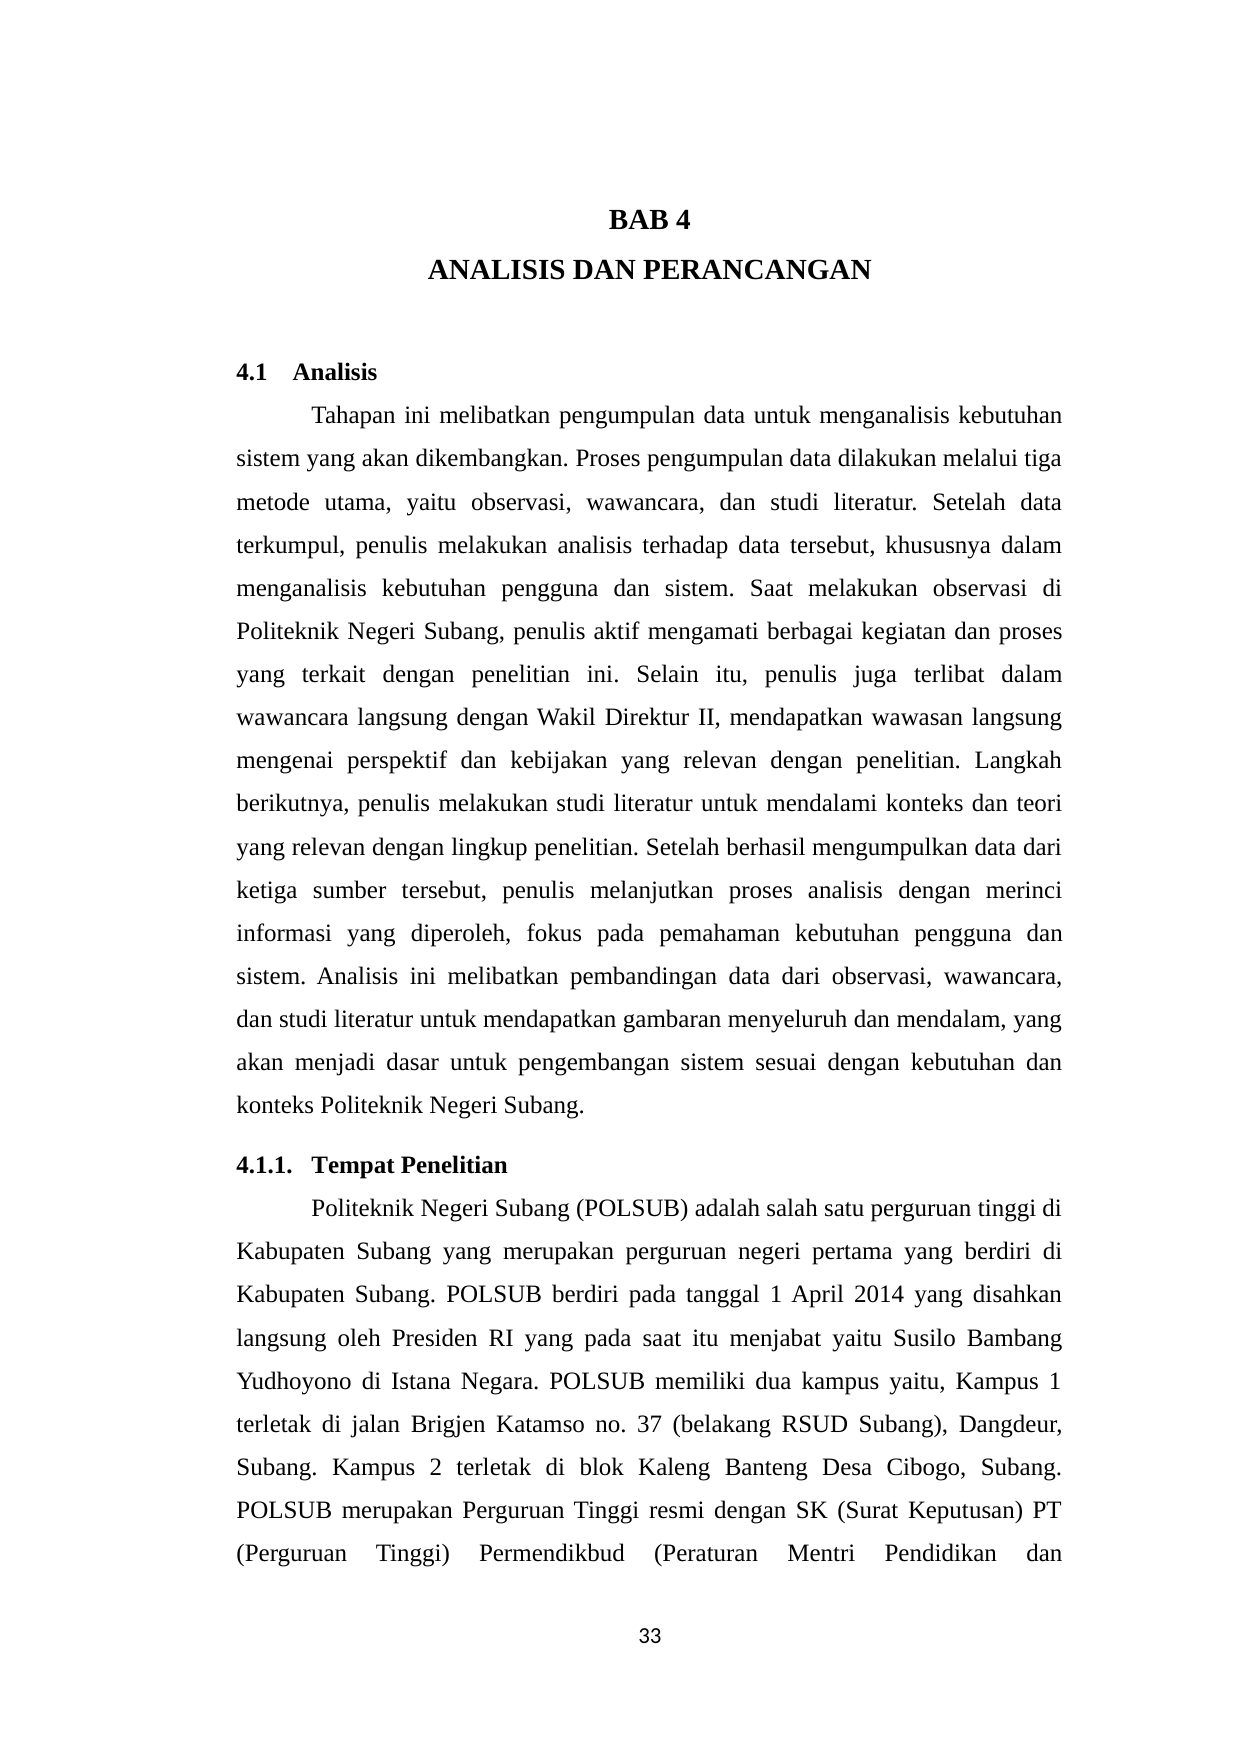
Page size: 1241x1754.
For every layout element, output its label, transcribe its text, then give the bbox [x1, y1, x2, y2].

subtitle Tempat Penelitian [236, 1150, 1063, 1179]
subtitle ANALISIS DAN PERANCANGAN [236, 252, 1063, 286]
subtitle BAB 4 [236, 202, 1063, 236]
text Tahapan ini melibatkan pengumpulan data untuk menganalisis kebutuhan sistem yang akan dikembangkan. Proses pengumpulan data dilakukan melalui tiga metode utama, yaitu observasi, wawancara, dan studi literatur. Setelah data terkumpul, penulis melakukan analisis terhadap data tersebut, khususnya dalam menganalisis kebutuhan pengguna dan sistem. Saat melakukan observasi di Politeknik Negeri Subang, penulis aktif mengamati berbagai kegiatan dan proses yang terkait dengan penelitian ini. Selain itu, penulis juga terlibat dalam wawancara langsung dengan Wakil Direktur II, mendapatkan wawasan langsung mengenai perspektif dan kebijakan yang relevan dengan penelitian. Langkah berikutnya, penulis melakukan studi literatur untuk mendalami konteks dan teori yang relevan dengan lingkup penelitian. Setelah berhasil mengumpulkan data dari ketiga sumber tersebut, penulis melanjutkan proses analisis dengan merinci informasi yang diperoleh, fokus pada pemahaman kebutuhan pengguna dan sistem. Analisis ini melibatkan pembandingan data dari observasi, wawancara, dan studi literatur untuk mendapatkan gambaran menyeluruh dan mendalam, yang akan menjadi dasar untuk pengembangan sistem sesuai dengan kebutuhan dan konteks Politeknik Negeri Subang. [236, 400, 1063, 1119]
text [236, 1193, 1063, 1567]
subtitle Analisis [236, 357, 1063, 386]
